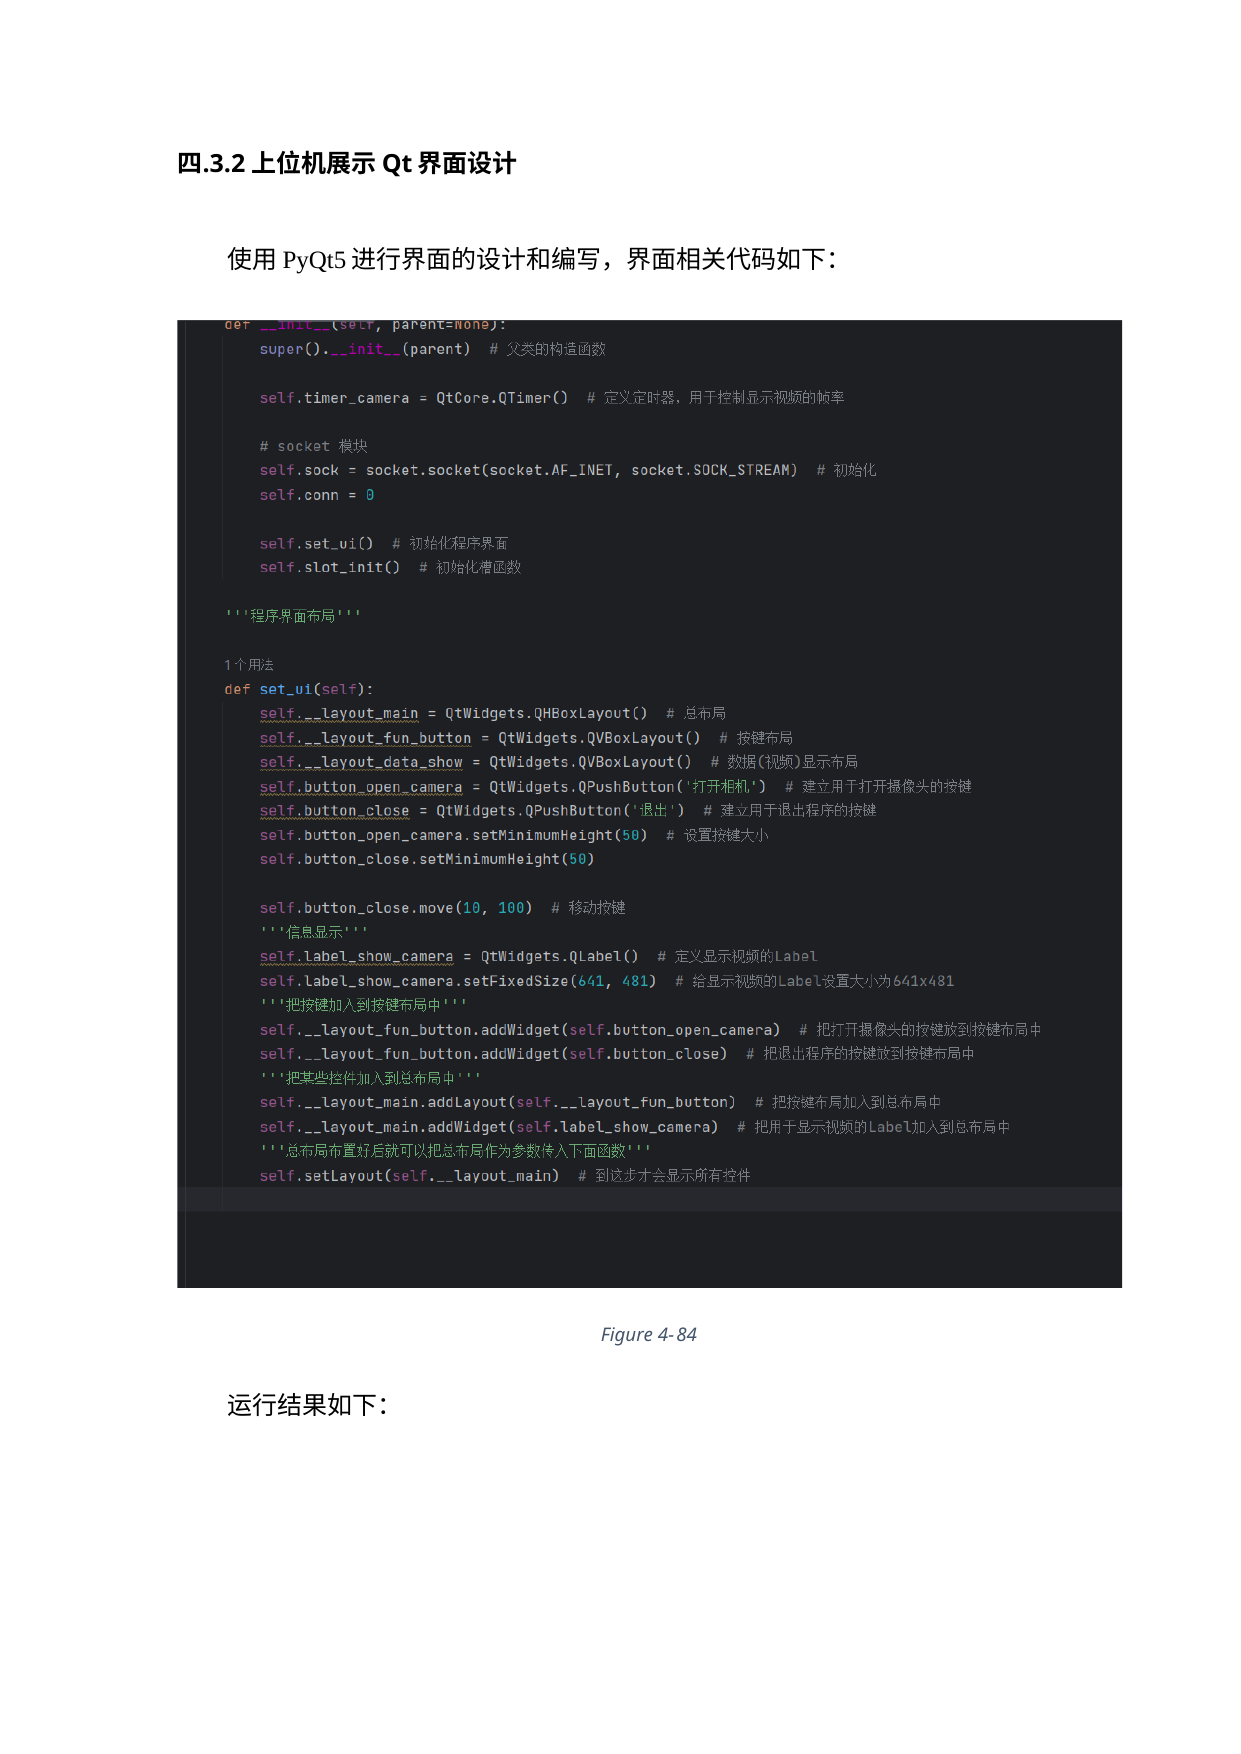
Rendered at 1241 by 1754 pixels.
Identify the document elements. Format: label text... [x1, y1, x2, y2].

subtitle 上位机展示Qt界面设计 [177, 129, 1122, 194]
picture [177, 320, 1123, 1288]
text 运行结果如下： [177, 1371, 1122, 1436]
text 使用PyQt5进行界面的设计和编写，界面相关代码如下： [177, 225, 1122, 290]
